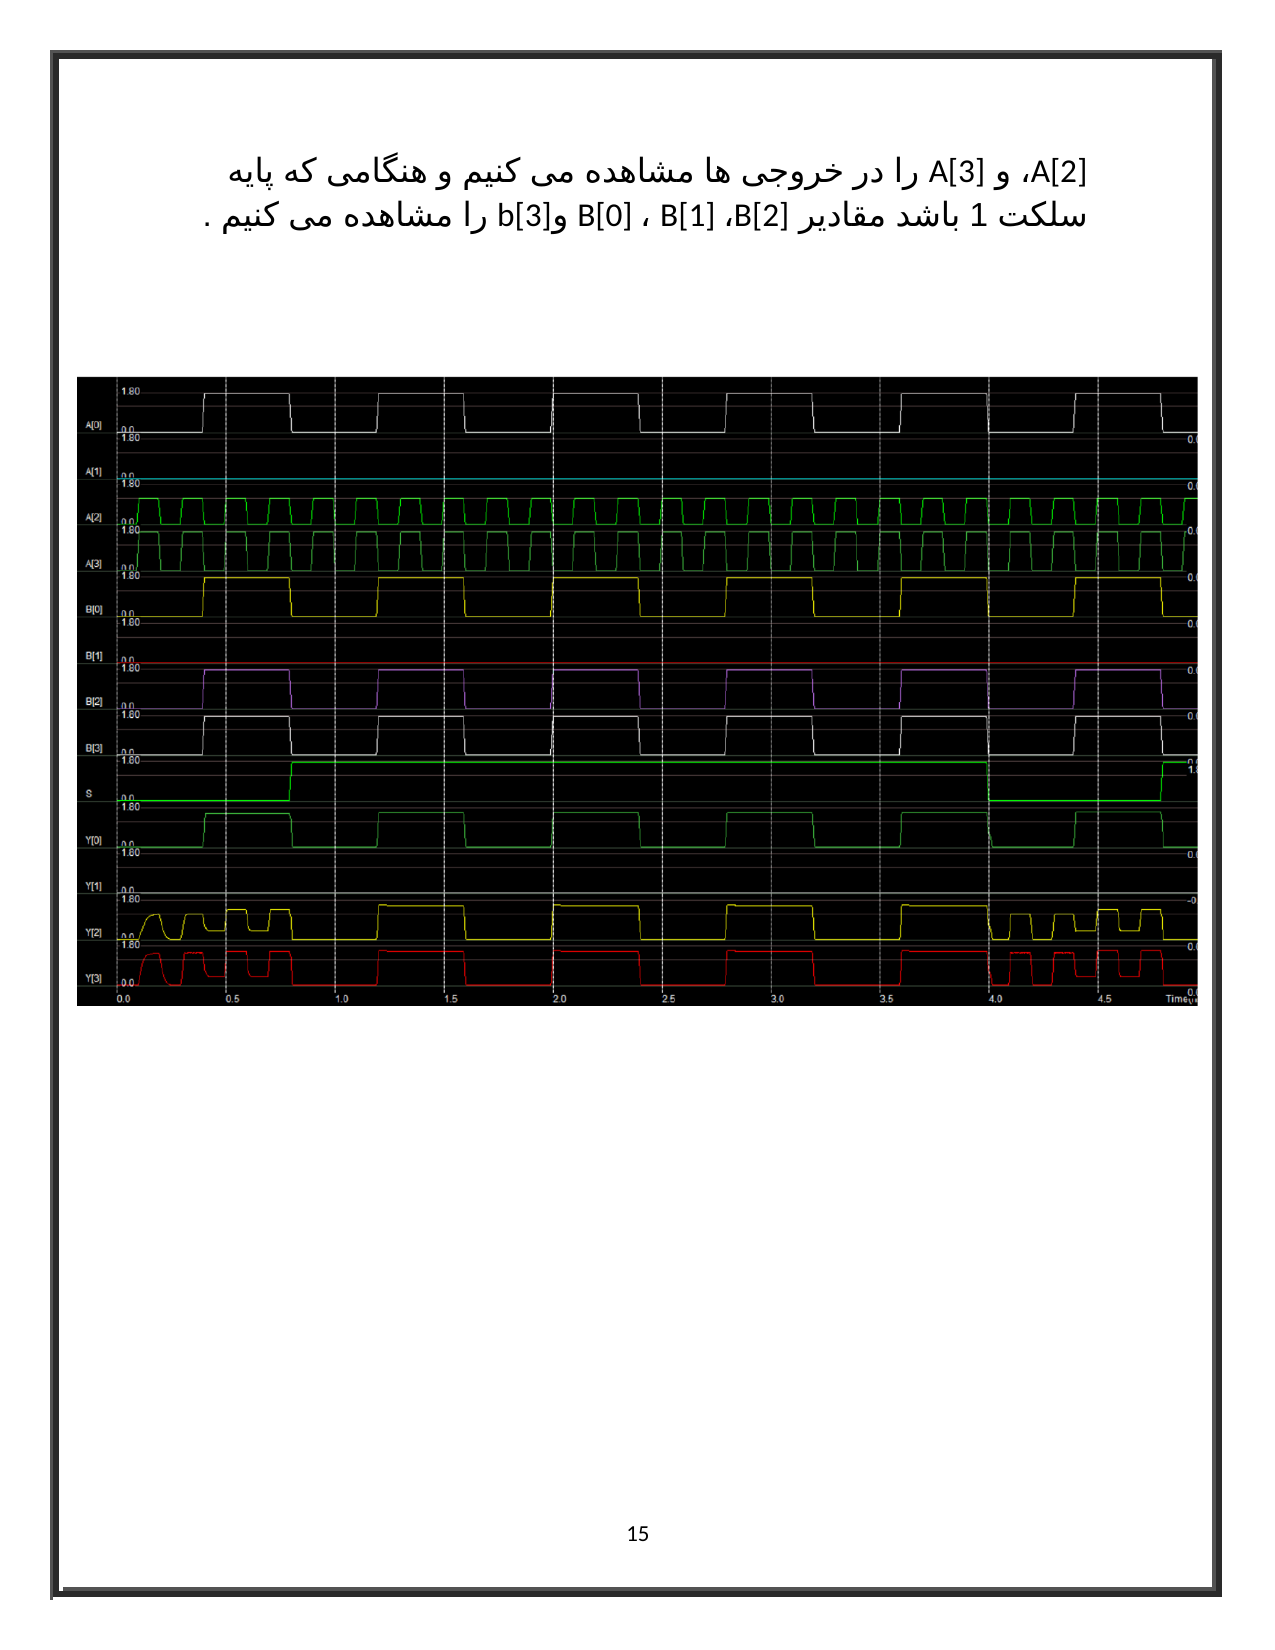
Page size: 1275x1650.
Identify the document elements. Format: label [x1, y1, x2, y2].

picture [77, 376, 1198, 1006]
text [187, 150, 1087, 234]
